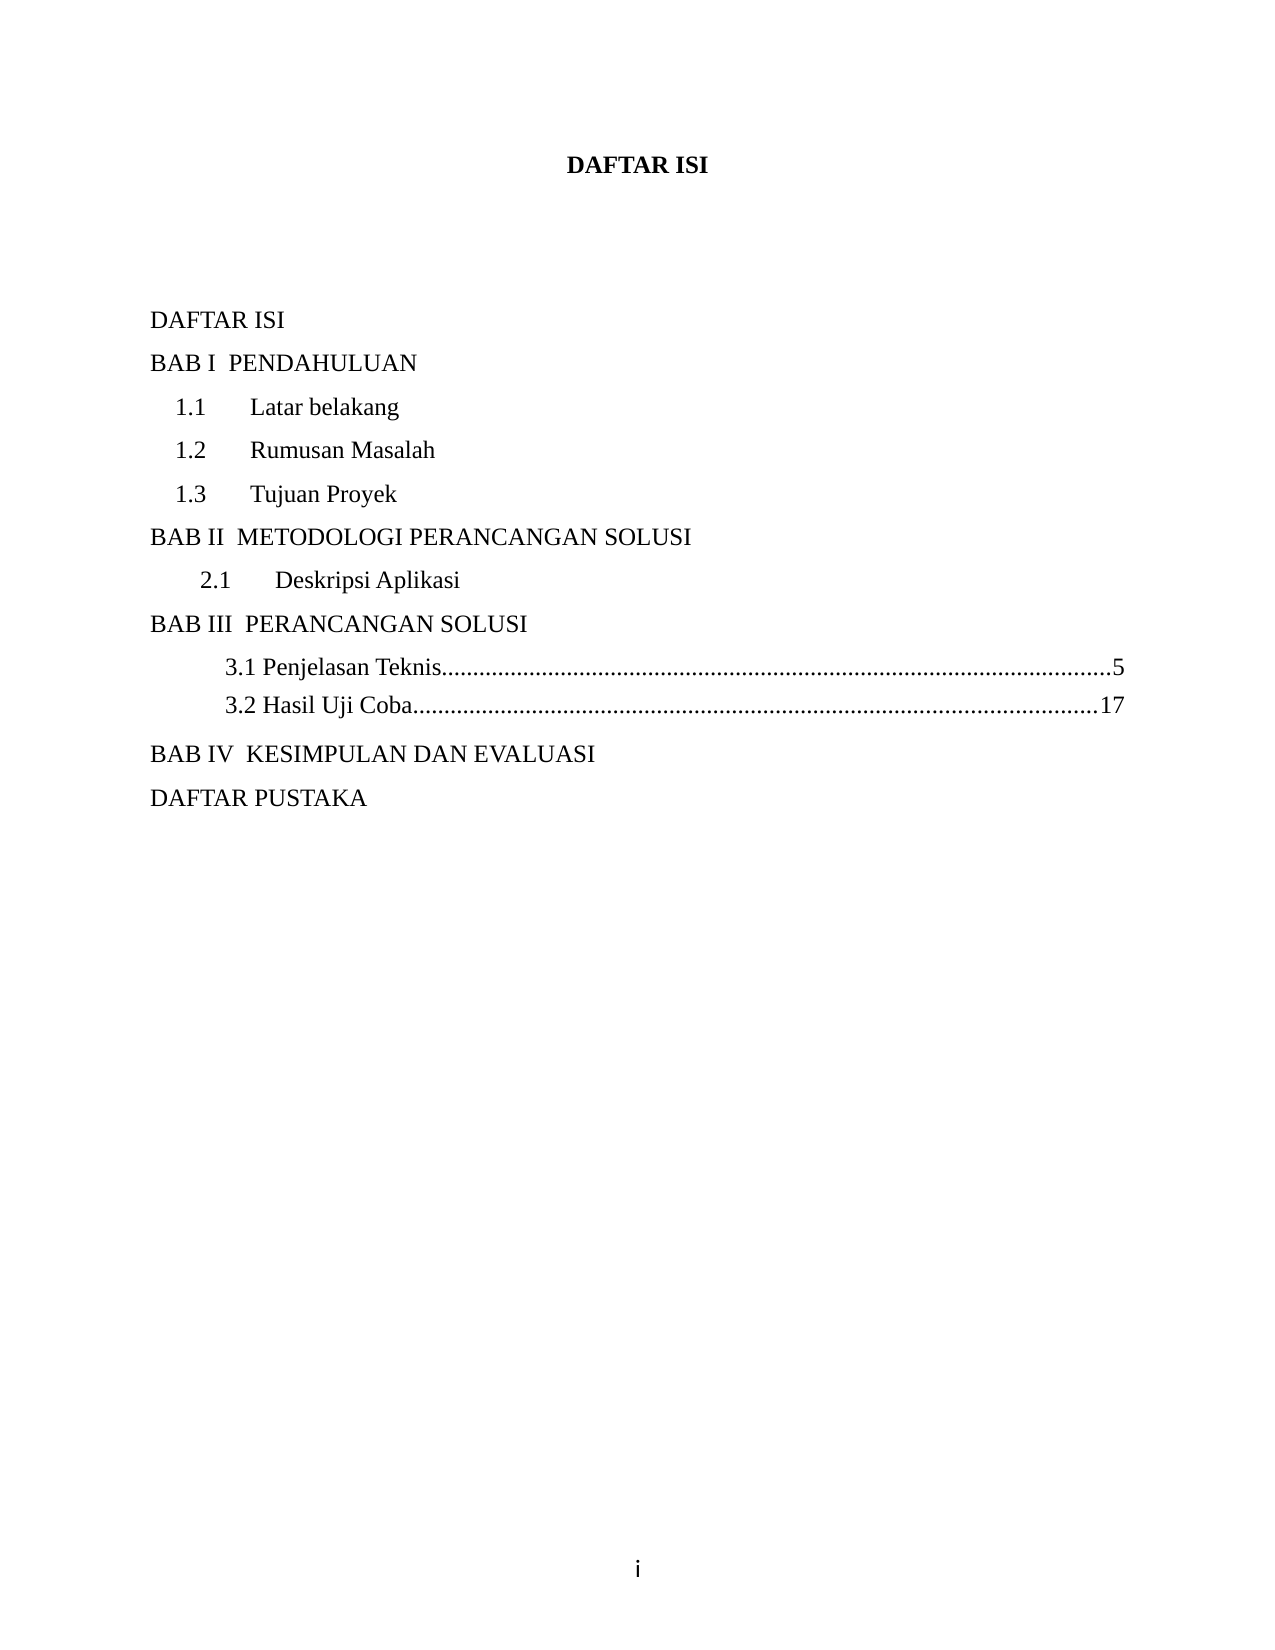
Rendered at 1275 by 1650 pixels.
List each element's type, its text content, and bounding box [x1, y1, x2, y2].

subtitle DAFTAR ISI [150, 150, 1125, 179]
